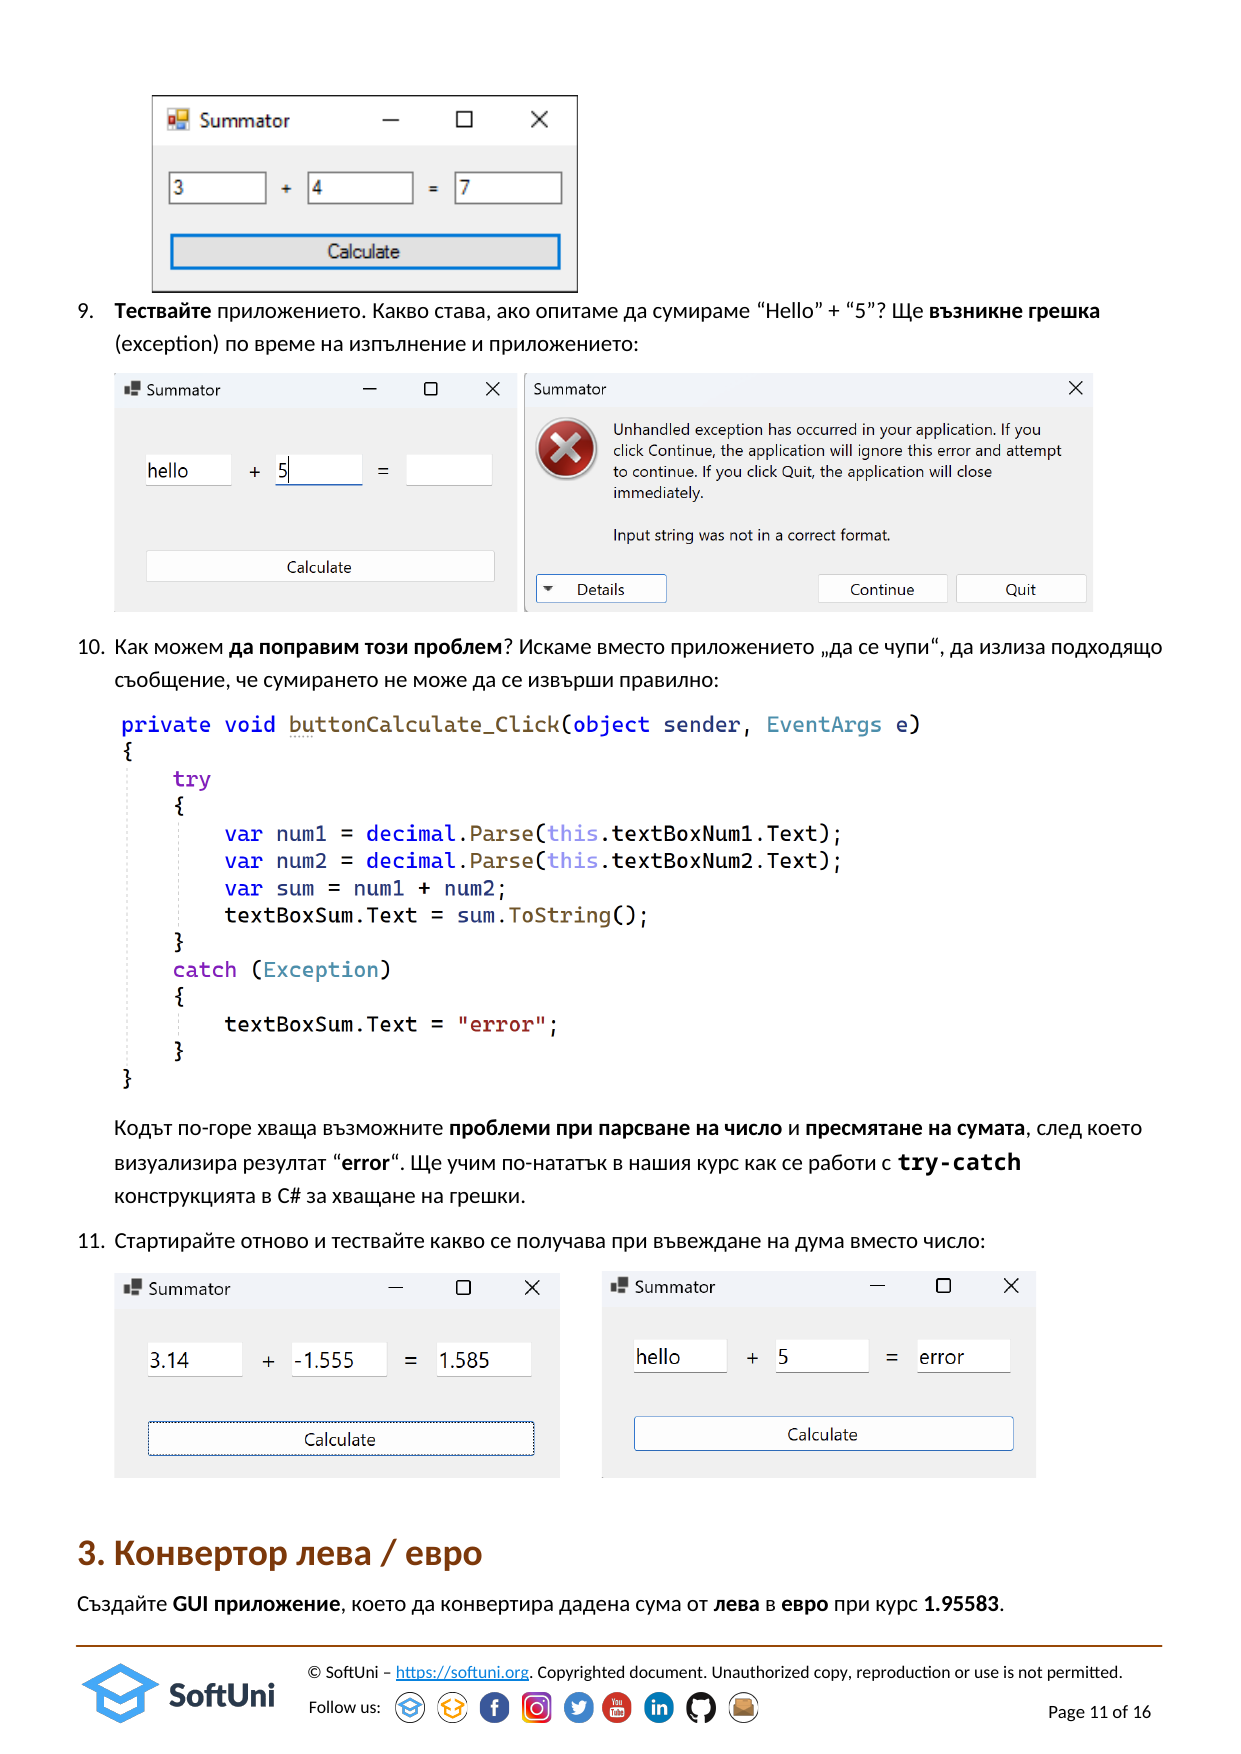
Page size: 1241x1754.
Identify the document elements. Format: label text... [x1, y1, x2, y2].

picture [524, 373, 1094, 612]
picture [113, 709, 926, 1097]
picture [522, 1692, 552, 1723]
picture [437, 1692, 468, 1723]
text Създайте GUI приложение, което да конвертира дадена сума от лева в евро при курс 1.95583. [77, 1589, 1163, 1617]
picture [601, 1271, 1037, 1478]
picture [665, 1714, 674, 1723]
picture [686, 1692, 716, 1723]
picture [644, 1692, 653, 1701]
picture [602, 1692, 632, 1723]
subtitle Конвертор лева / евро [77, 1528, 1163, 1574]
text Кодът по-горе хваща възможните проблеми при парсване на число и пресмятане на сумата, след което визуализира резултат “error“. Ще учим по-нататък в нашия курс как се работи с try-catch конструкцията в C# за хващане на грешки. [114, 1113, 1163, 1209]
picture [479, 1692, 510, 1723]
list Тествайте приложението. Какво става, ако опитаме да сумираме “Hello” + “5”? Ще възникне грешка (exception) по време на изпълнение и приложението: [77, 296, 1163, 357]
picture [665, 1692, 674, 1701]
picture [728, 1692, 759, 1723]
picture [644, 1714, 653, 1723]
list Стартирайте отново и тествайте какво се получава при въвеждане на дума вместо число: [77, 1226, 1163, 1254]
picture [658, 1705, 667, 1714]
picture [151, 95, 578, 293]
picture [395, 1692, 425, 1723]
picture [114, 373, 518, 612]
picture [564, 1692, 594, 1723]
list Как можем да поправим този проблем? Искаме вместо приложението „да се чупи“, да излиза подходящо съобщение, че сумирането не може да се извърши правилно: [77, 632, 1163, 693]
picture [114, 1273, 560, 1478]
picture [75, 1658, 281, 1729]
